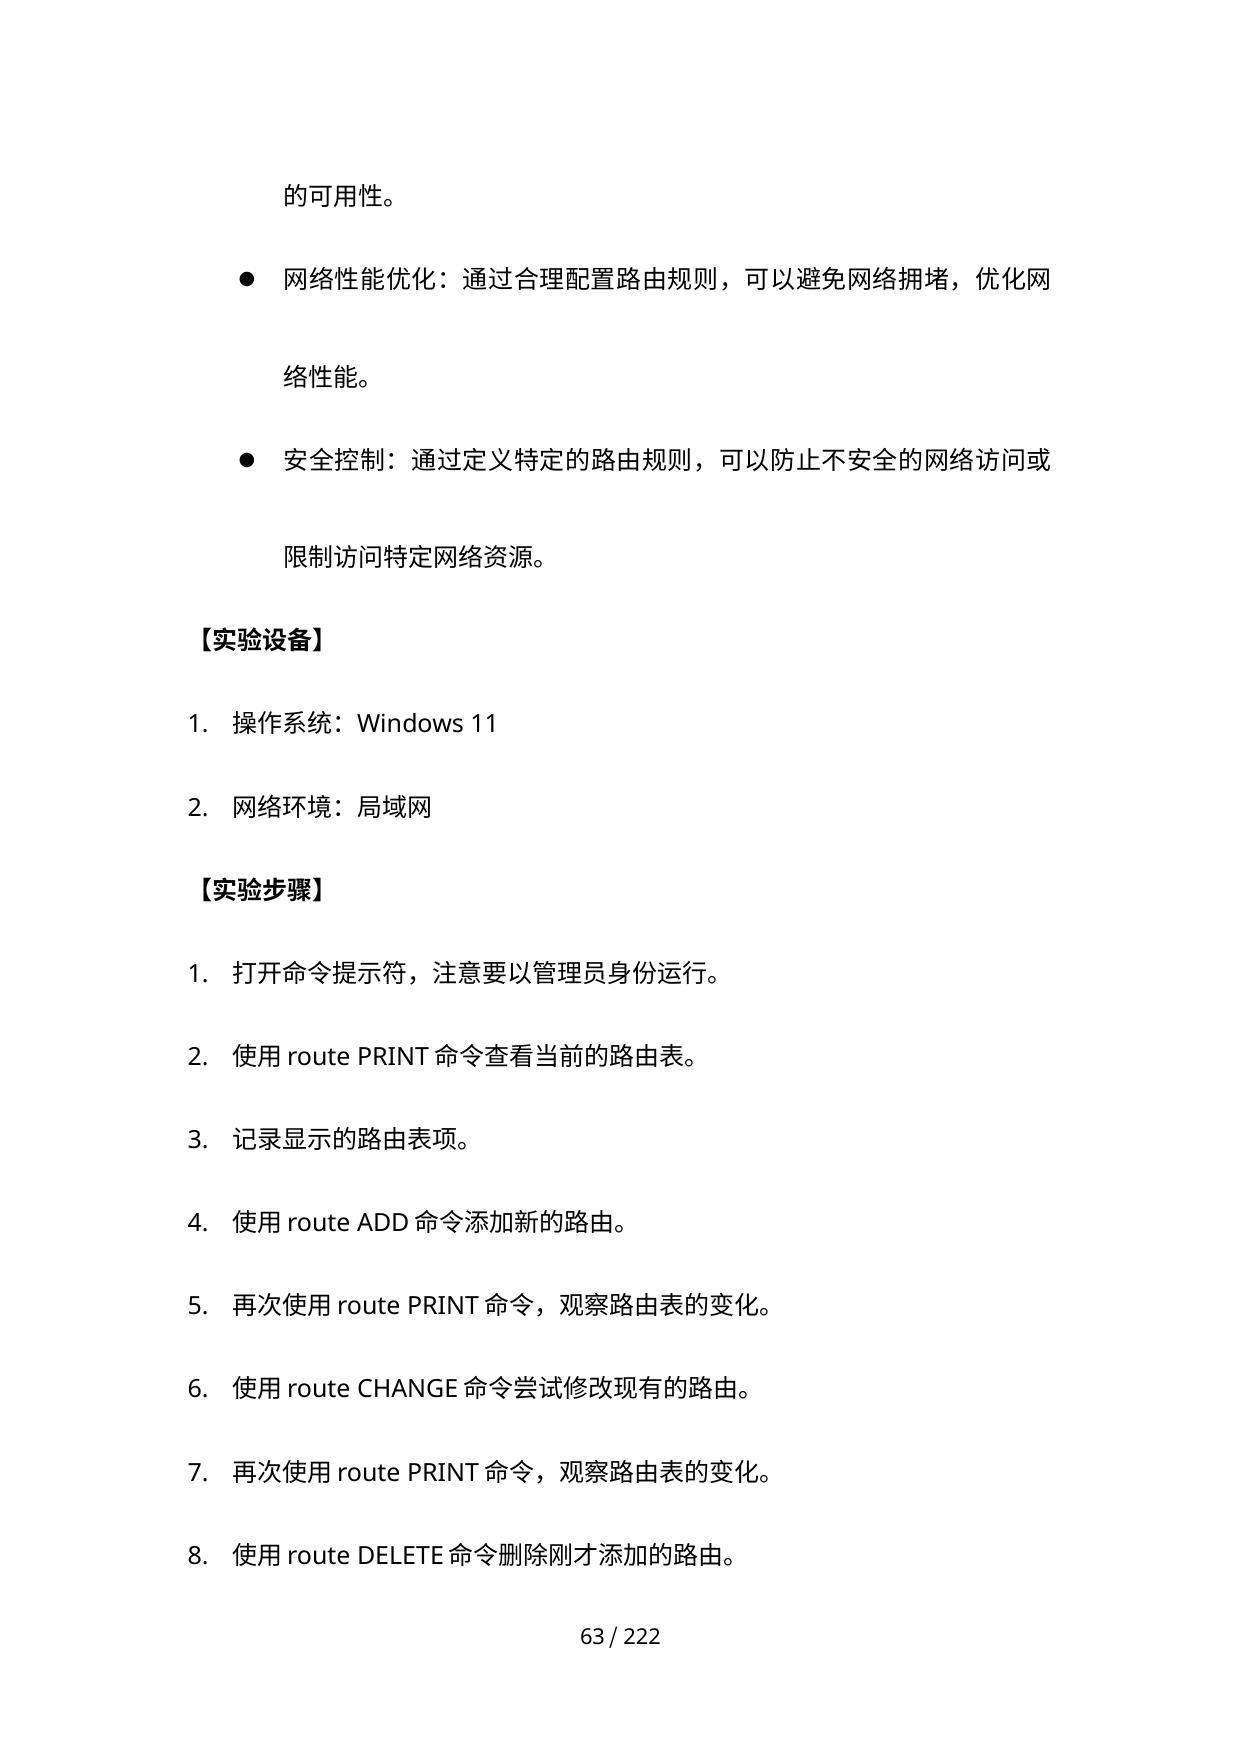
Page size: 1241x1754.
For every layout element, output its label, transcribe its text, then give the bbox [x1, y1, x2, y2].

text 【实验设备】 [187, 606, 1053, 671]
text 【实验步骤】 [187, 856, 1053, 921]
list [237, 162, 1053, 227]
list 网络性能优化：通过合理配置路由规则，可以避免网络拥堵，优化网络性能。 [237, 245, 1053, 408]
list 使用route PRINT命令查看当前的路由表。 [187, 1022, 1053, 1087]
list 安全控制：通过定义特定的路由规则，可以防止不安全的网络访问或限制访问特定网络资源。 [237, 426, 1053, 588]
list 记录显示的路由表项。 [187, 1105, 1053, 1170]
list 使用route CHANGE命令尝试修改现有的路由。 [187, 1354, 1053, 1419]
list 操作系统：Windows 11 [187, 689, 1053, 754]
list 网络环境：局域网 [187, 773, 1053, 838]
list 再次使用route PRINT命令，观察路由表的变化。 [187, 1271, 1053, 1336]
list 打开命令提示符，注意要以管理员身份运行。 [187, 939, 1053, 1004]
list 使用route ADD命令添加新的路由。 [187, 1188, 1053, 1253]
list 再次使用route PRINT命令，观察路由表的变化。 [187, 1438, 1053, 1503]
list 使用route DELETE命令删除刚才添加的路由。 [187, 1521, 1053, 1586]
